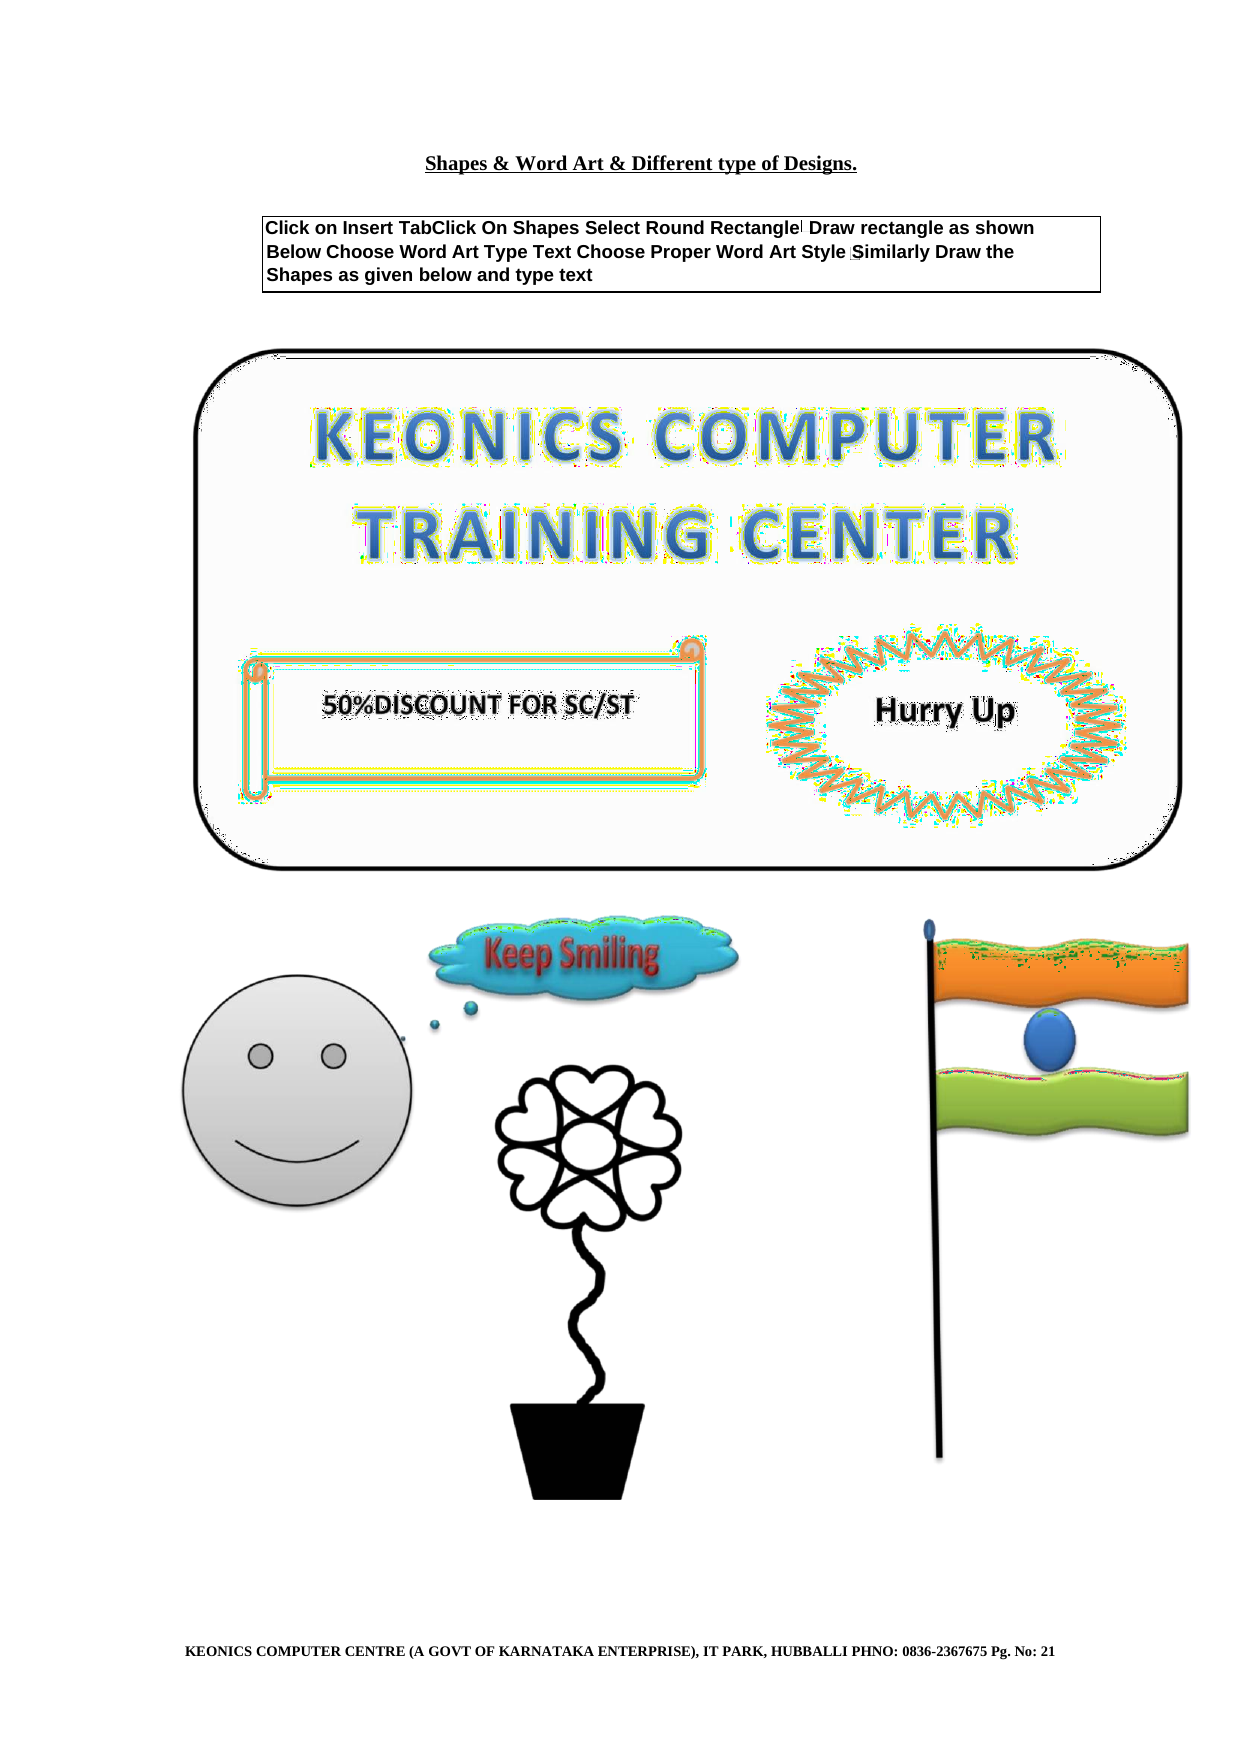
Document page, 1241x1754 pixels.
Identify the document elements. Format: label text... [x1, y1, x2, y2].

text KEONICS COMPUTER CENTRE (A GOVT OF KARNATAKA ENTERPRISE), IT PARK, HUBBALLI PHNO: 0836-2367675 Pg. No: 21 [185, 1643, 1203, 1660]
picture [847, 241, 876, 264]
text Shapes & Word Art & Different type of Designs. [216, 151, 982, 175]
picture [801, 220, 811, 232]
picture [178, 348, 1192, 1500]
